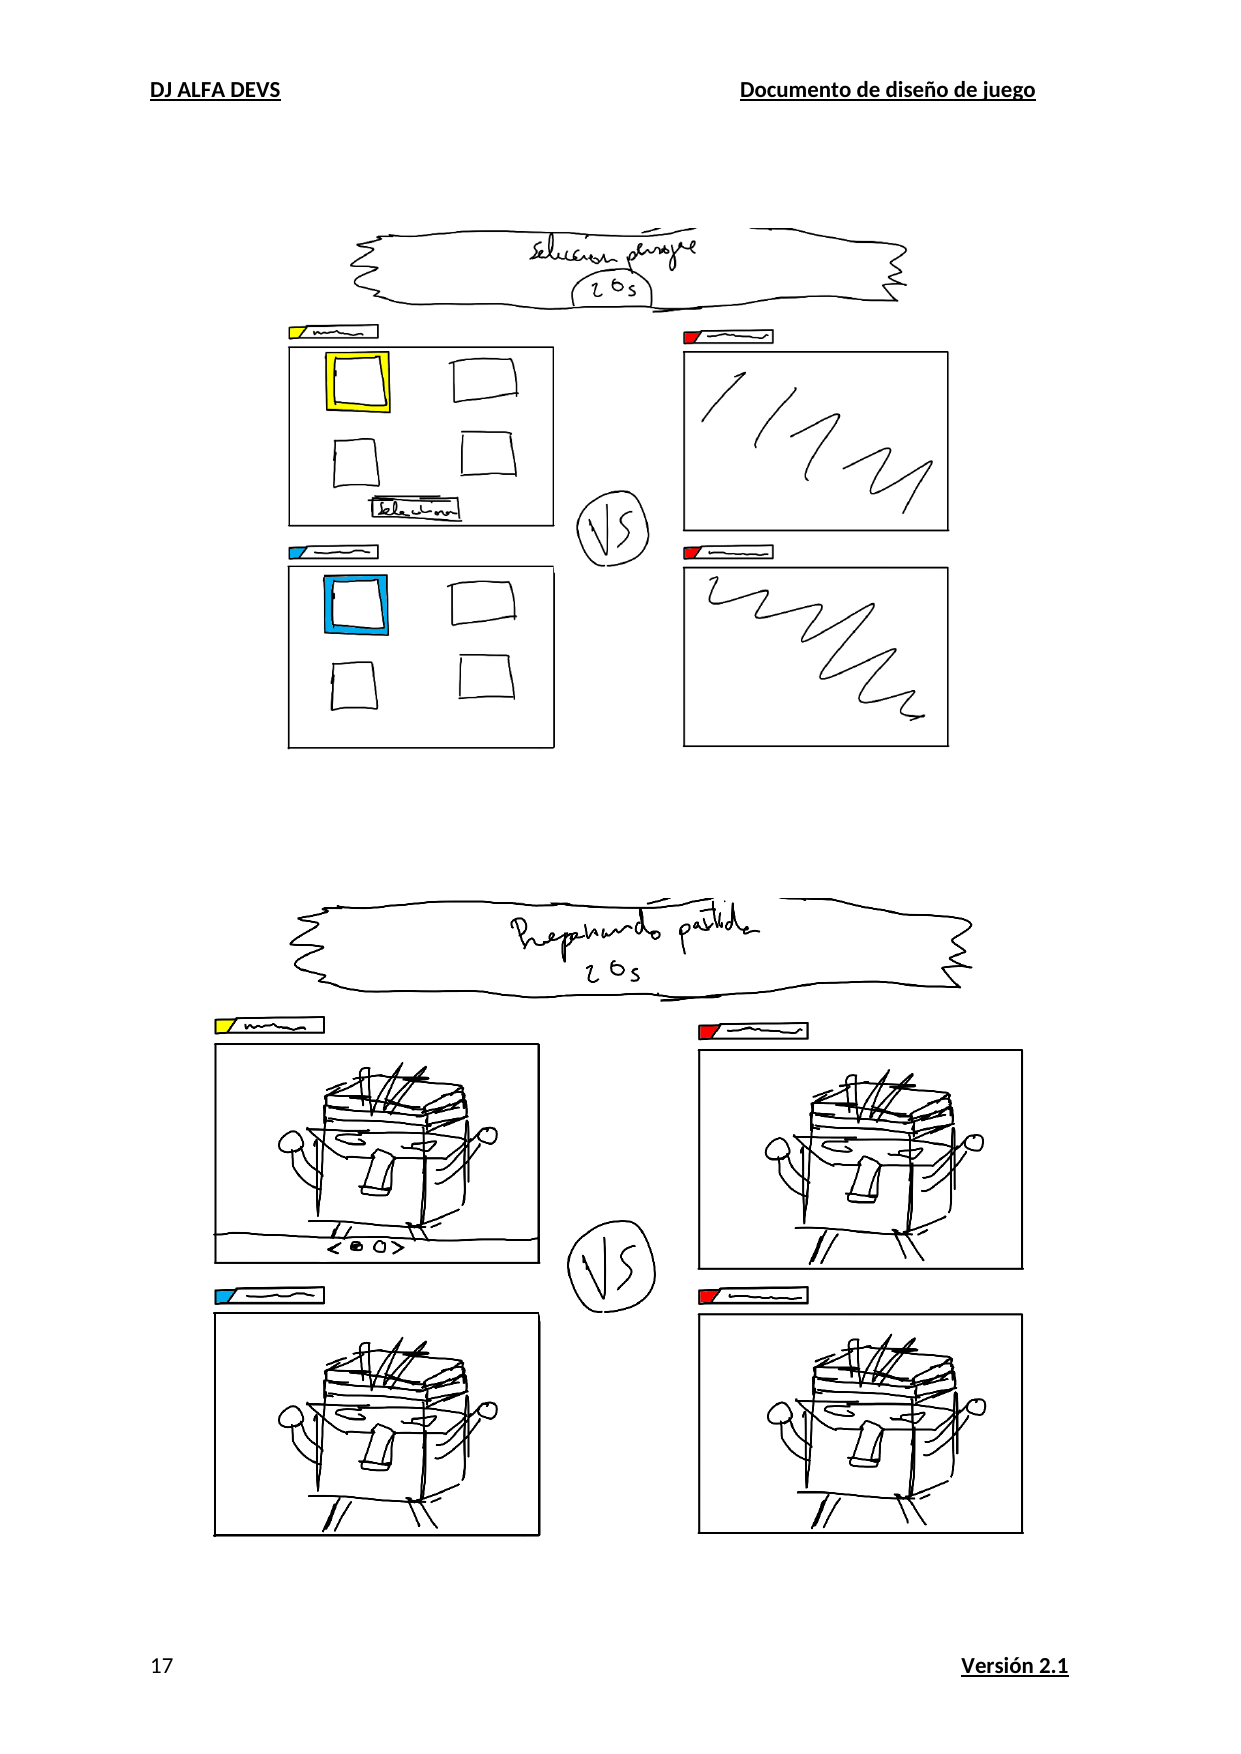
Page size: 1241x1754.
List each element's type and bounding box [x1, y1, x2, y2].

picture [236, 228, 1004, 771]
picture [150, 898, 1091, 1564]
